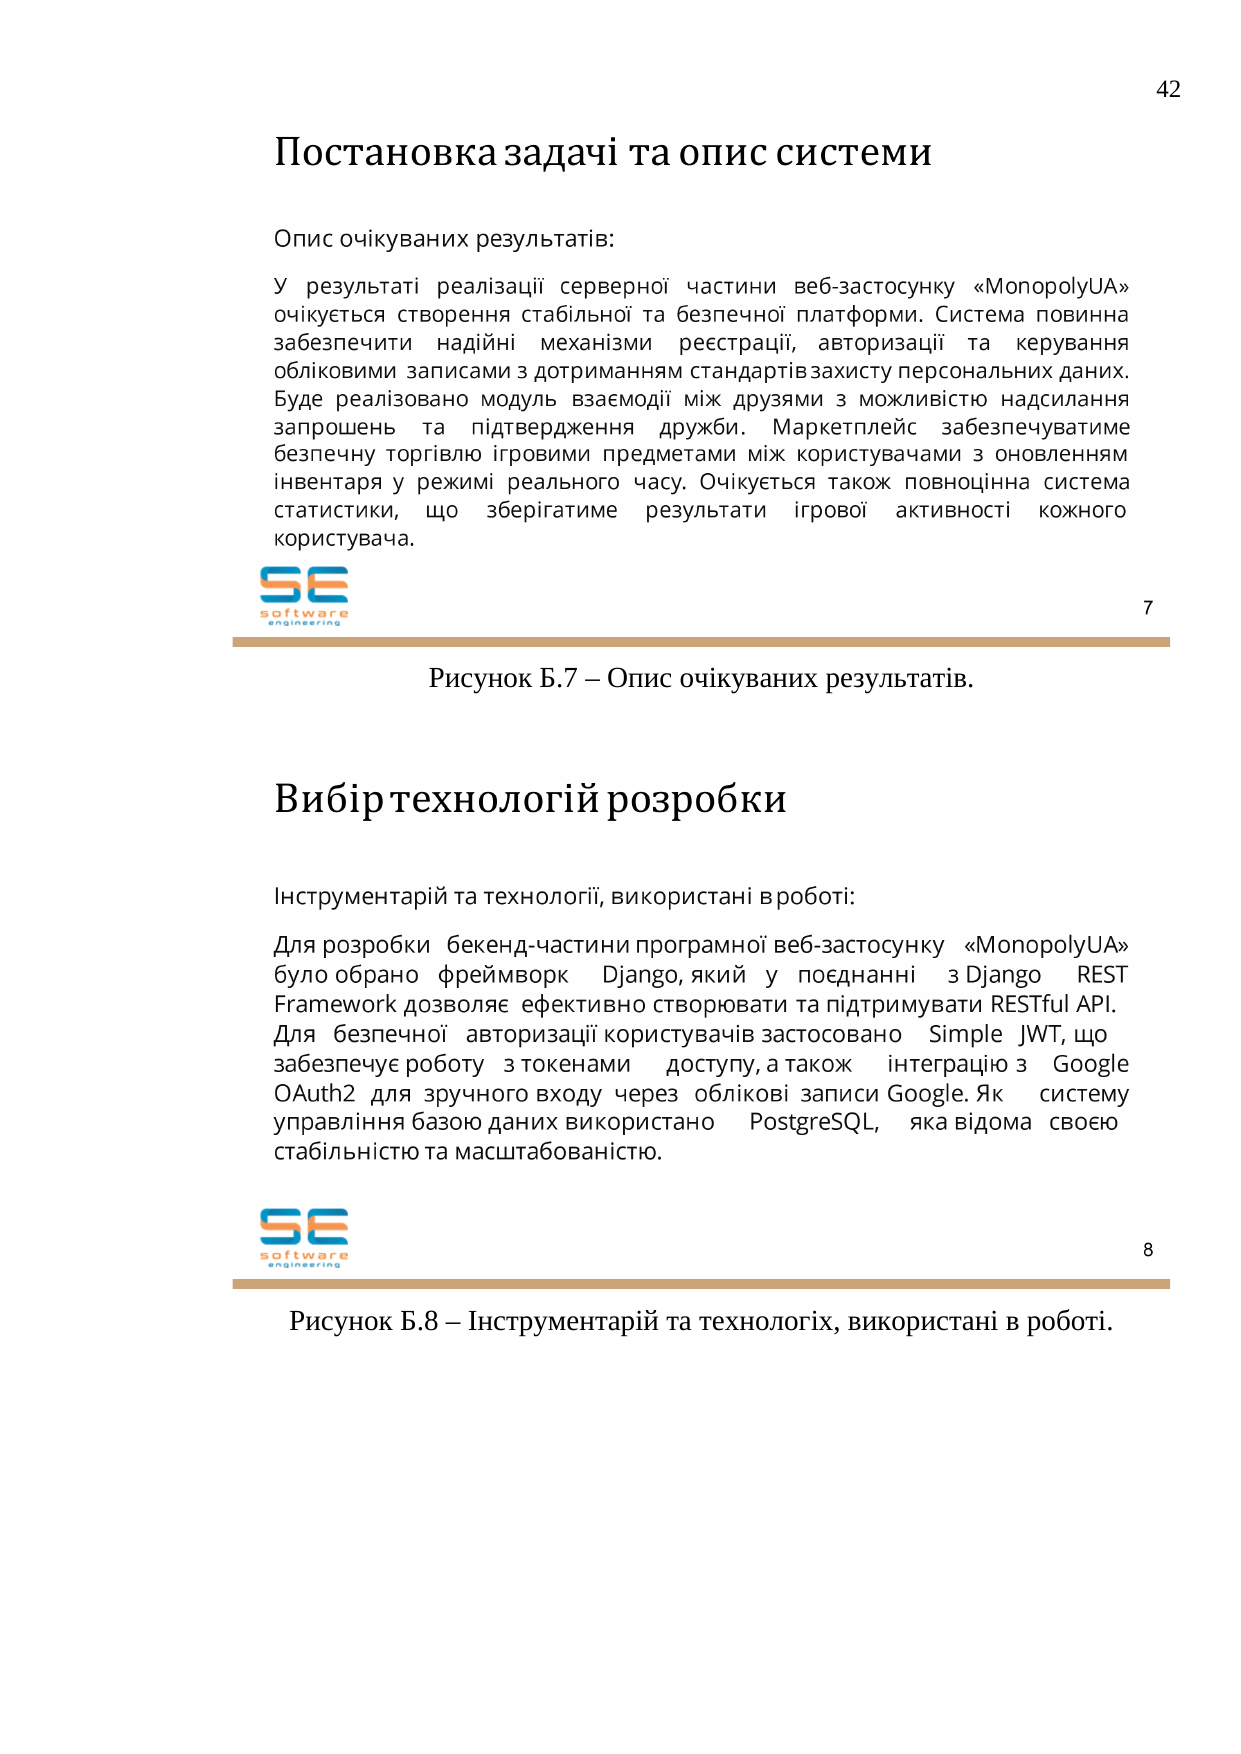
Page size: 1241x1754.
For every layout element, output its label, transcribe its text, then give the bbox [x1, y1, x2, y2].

picture [232, 118, 1171, 647]
picture [232, 760, 1171, 1289]
text Рисунок Б.7 – Опис очікуваних результатів. [148, 660, 1181, 694]
text Рисунок Б.8 – Інструментарій та технологіх, використані в роботі. [148, 1303, 1181, 1336]
